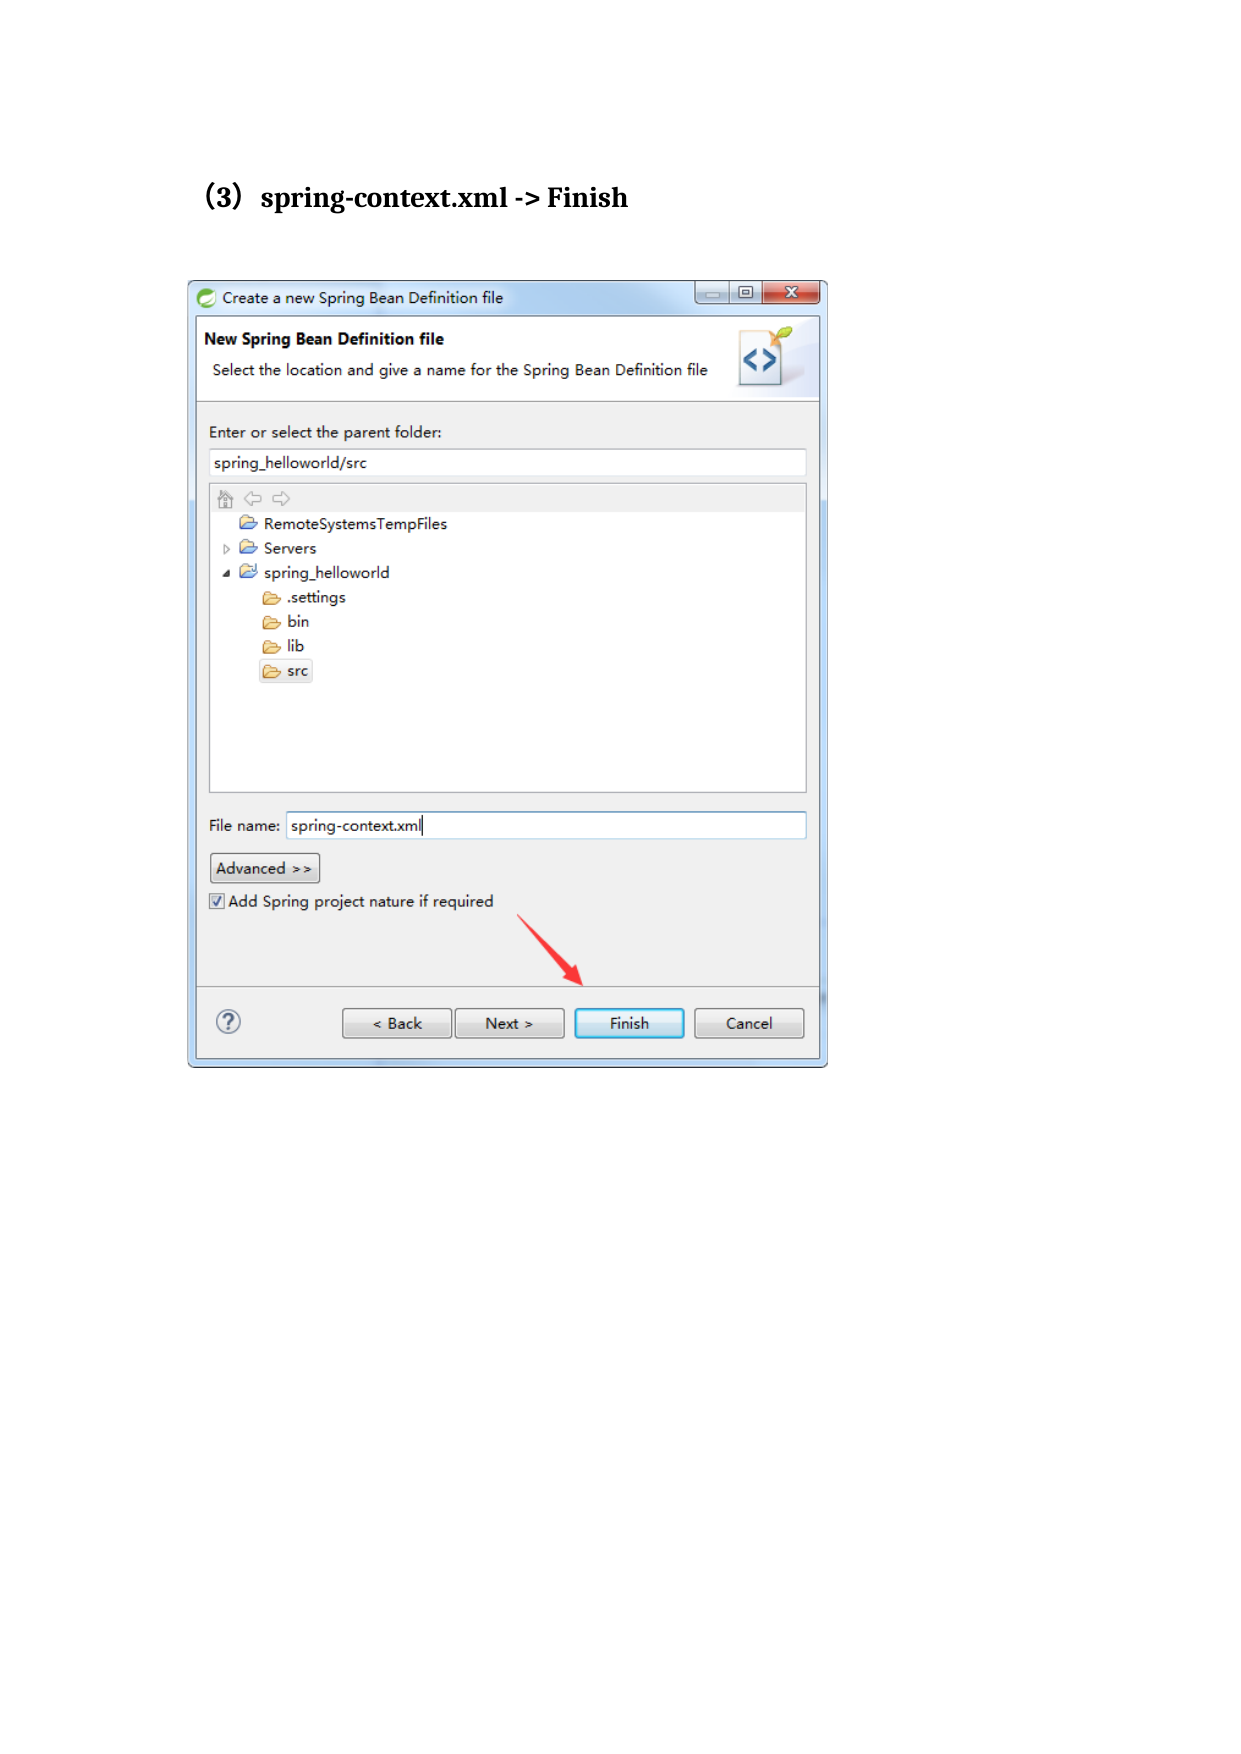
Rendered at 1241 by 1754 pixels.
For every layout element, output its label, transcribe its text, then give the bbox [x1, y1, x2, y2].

subtitle （3）spring-context.xml -> Finish [187, 162, 1053, 227]
picture [187, 280, 828, 1068]
